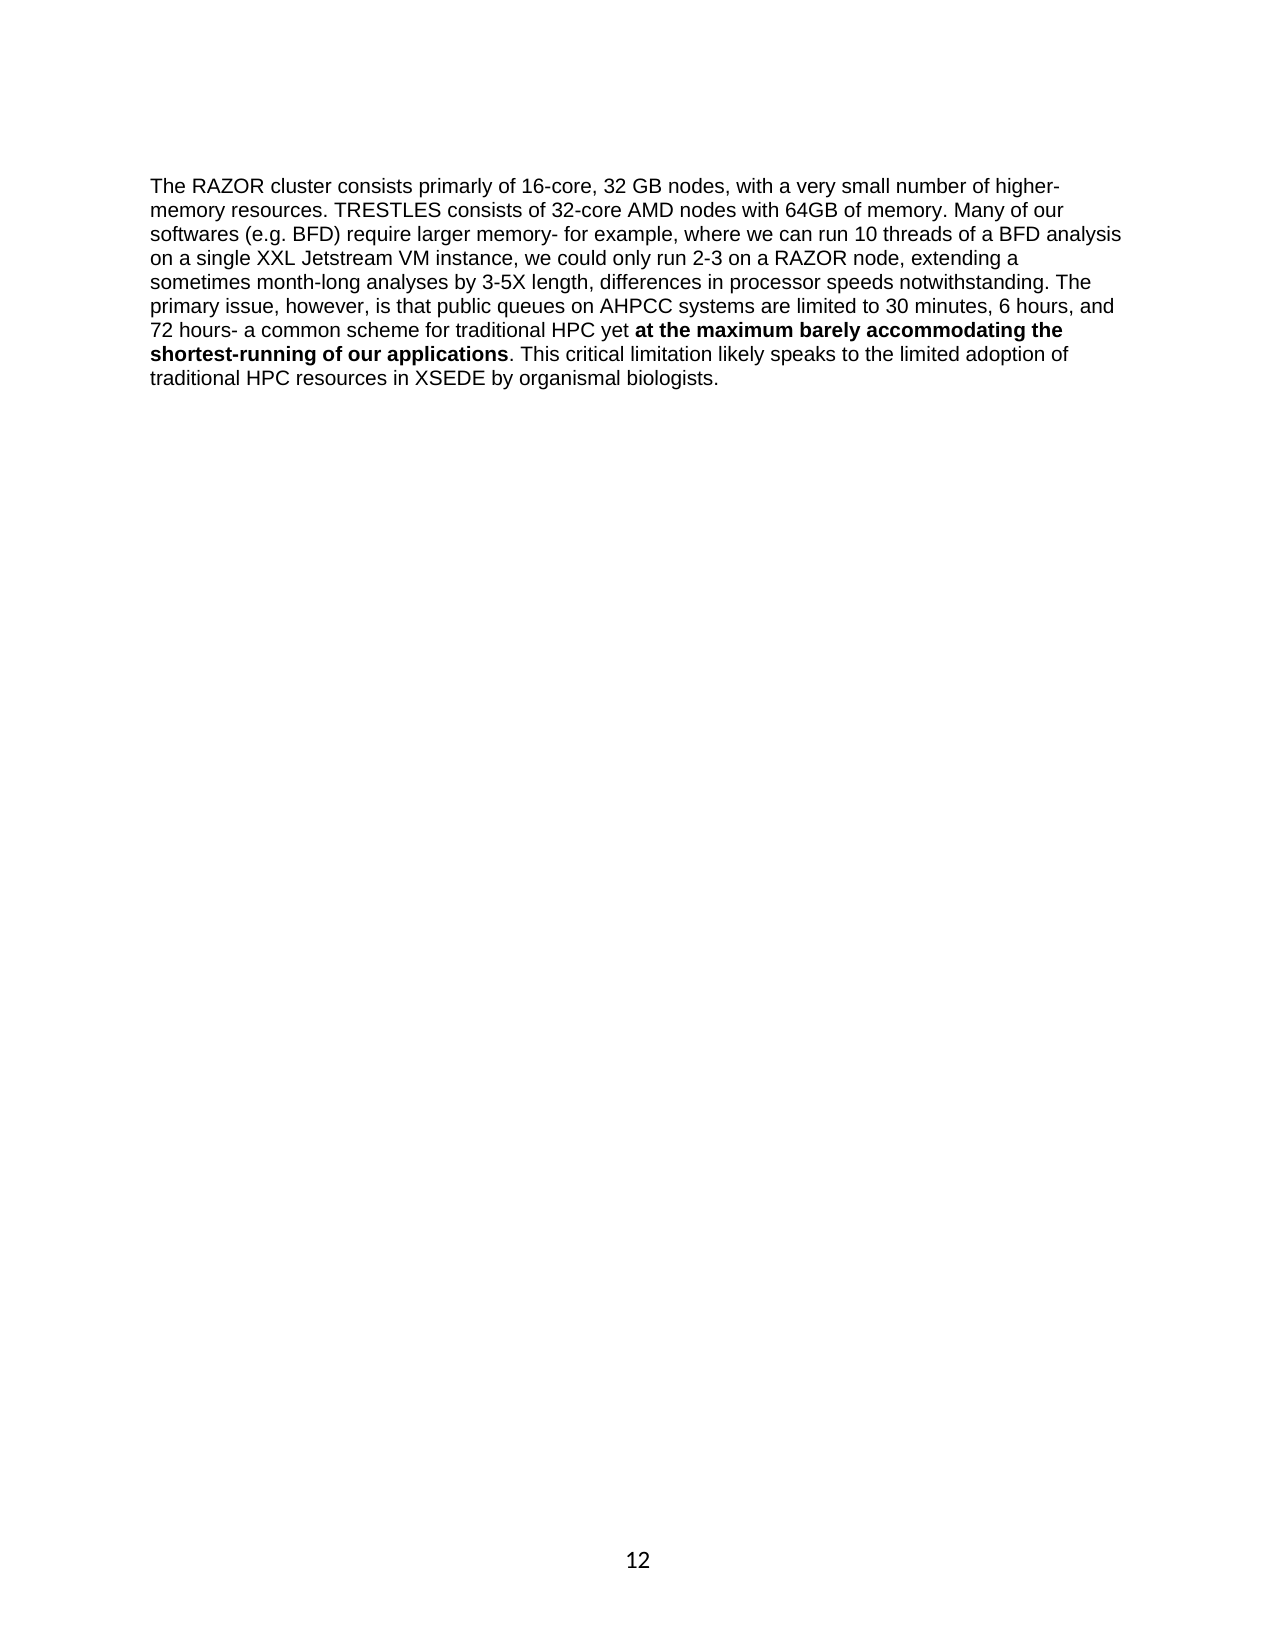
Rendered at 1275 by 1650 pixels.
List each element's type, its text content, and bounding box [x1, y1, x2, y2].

text The RAZOR cluster consists primarly of 16-core, 32 GB nodes, with a very small number of higher-memory resources. TRESTLES consists of 32-core AMD nodes with 64GB of memory. Many of our softwares (e.g. BFD) require larger memory- for example, where we can run 10 threads of a BFD analysis on a single XXL Jetstream VM instance, we could only run 2-3 on a RAZOR node, extending a sometimes month-long analyses by 3-5X length, differences in processor speeds notwithstanding. The primary issue, however, is that public queues on AHPCC systems are limited to 30 minutes, 6 hours, and 72 hours- a common scheme for traditional HPC yet at the maximum barely accommodating the shortest-running of our applications. This critical limitation likely speaks to the limited adoption of traditional HPC resources in XSEDE by organismal biologists. [150, 174, 1125, 389]
